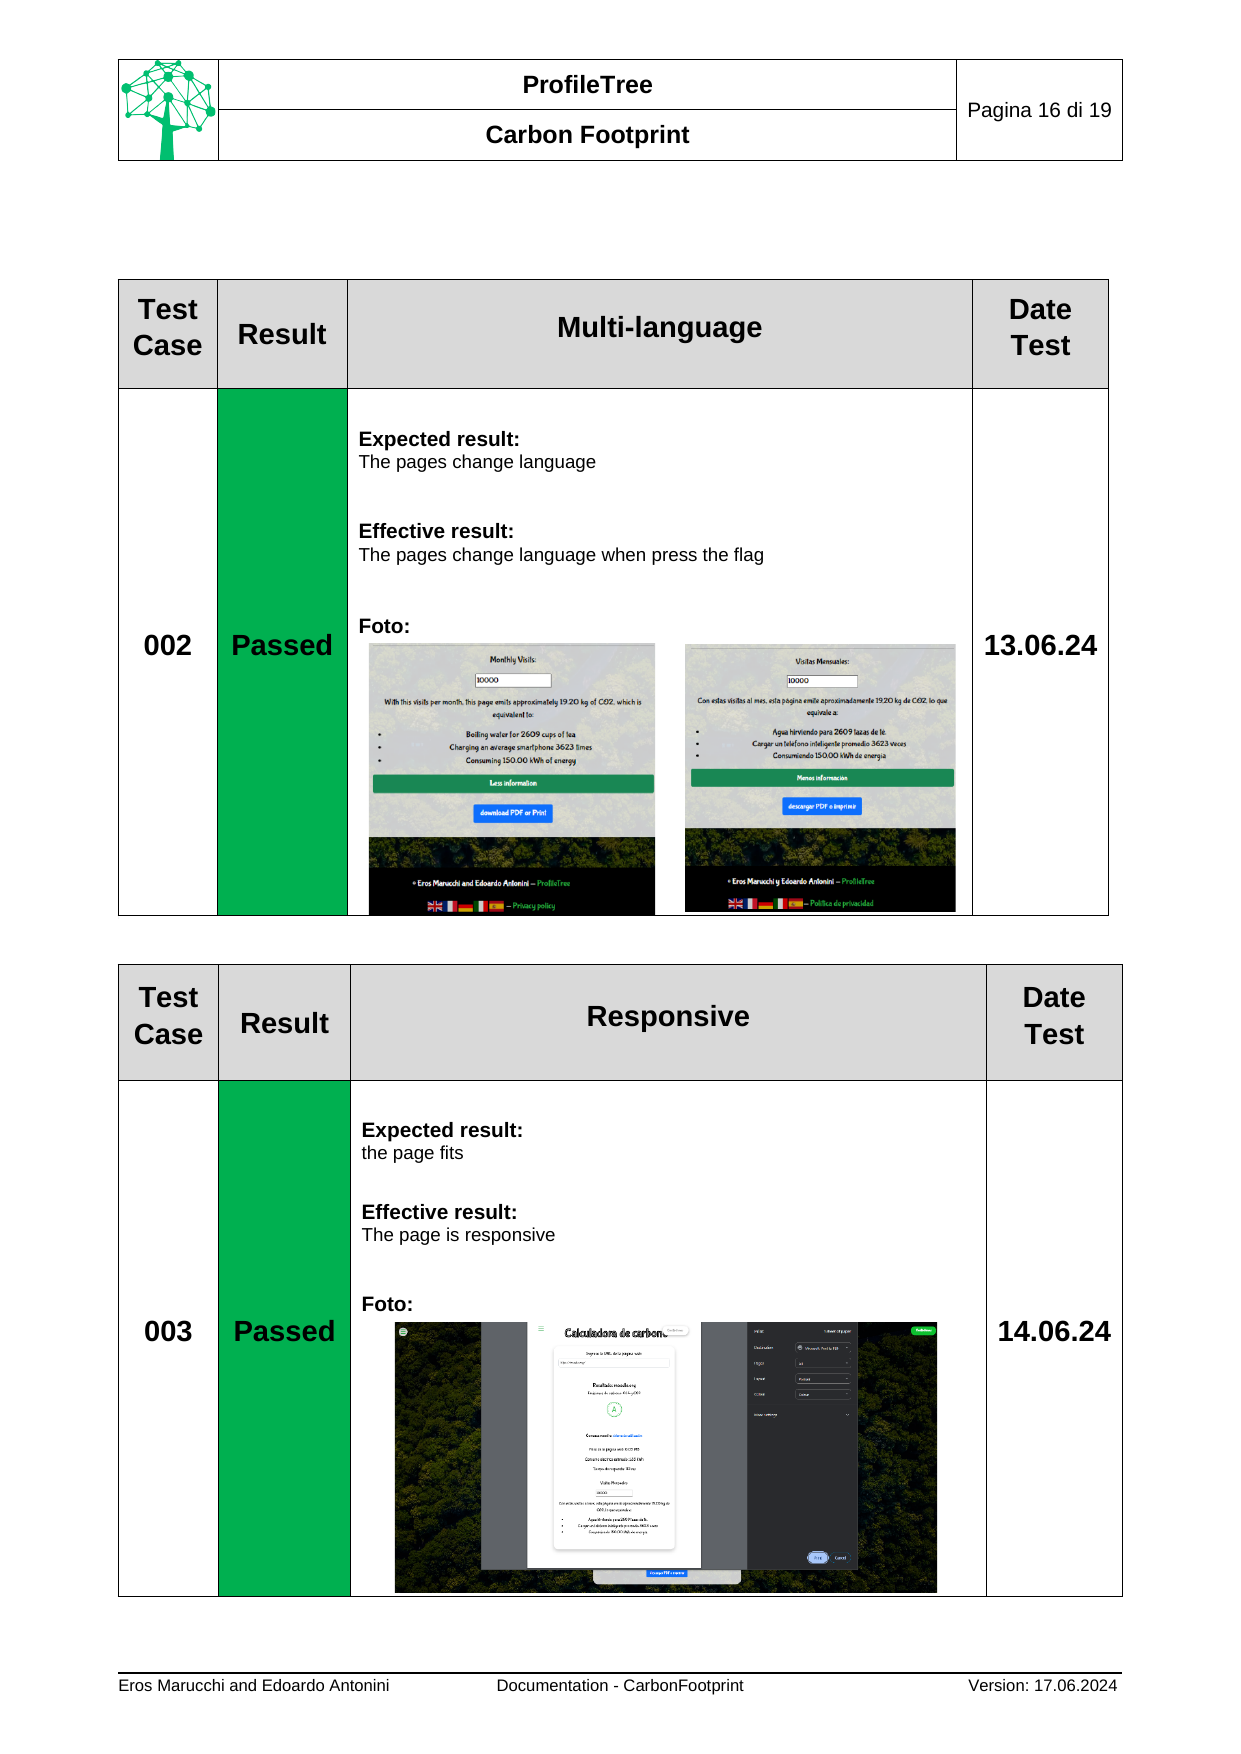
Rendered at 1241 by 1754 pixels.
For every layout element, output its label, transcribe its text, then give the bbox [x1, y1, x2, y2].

table_header Responsive [351, 965, 986, 1080]
table_header Date Test [987, 965, 1122, 1080]
table_cell Passed [218, 389, 347, 915]
table_cell Passed [219, 1081, 350, 1596]
table_header Result [219, 965, 350, 1080]
table_cell 14.06.24 [987, 1081, 1122, 1596]
table_header Date Test [973, 280, 1108, 388]
table_cell 002 [119, 389, 217, 915]
table_header Test Case [119, 280, 217, 388]
table_cell Expected result: The pages change language Effective result: The pages change language when press the flag Foto: [348, 389, 972, 915]
picture [393, 1322, 938, 1592]
table_header Result [218, 280, 347, 388]
table_cell Expected result: the page fits Effective result: The page is responsive Foto: [351, 1081, 986, 1596]
table_cell 003 [119, 1081, 218, 1596]
table_header Test Case [119, 965, 218, 1080]
picture [121, 60, 216, 160]
table_header Multi-language [348, 280, 972, 388]
table_cell 13.06.24 [973, 389, 1108, 915]
picture [683, 644, 956, 911]
picture [367, 643, 655, 913]
